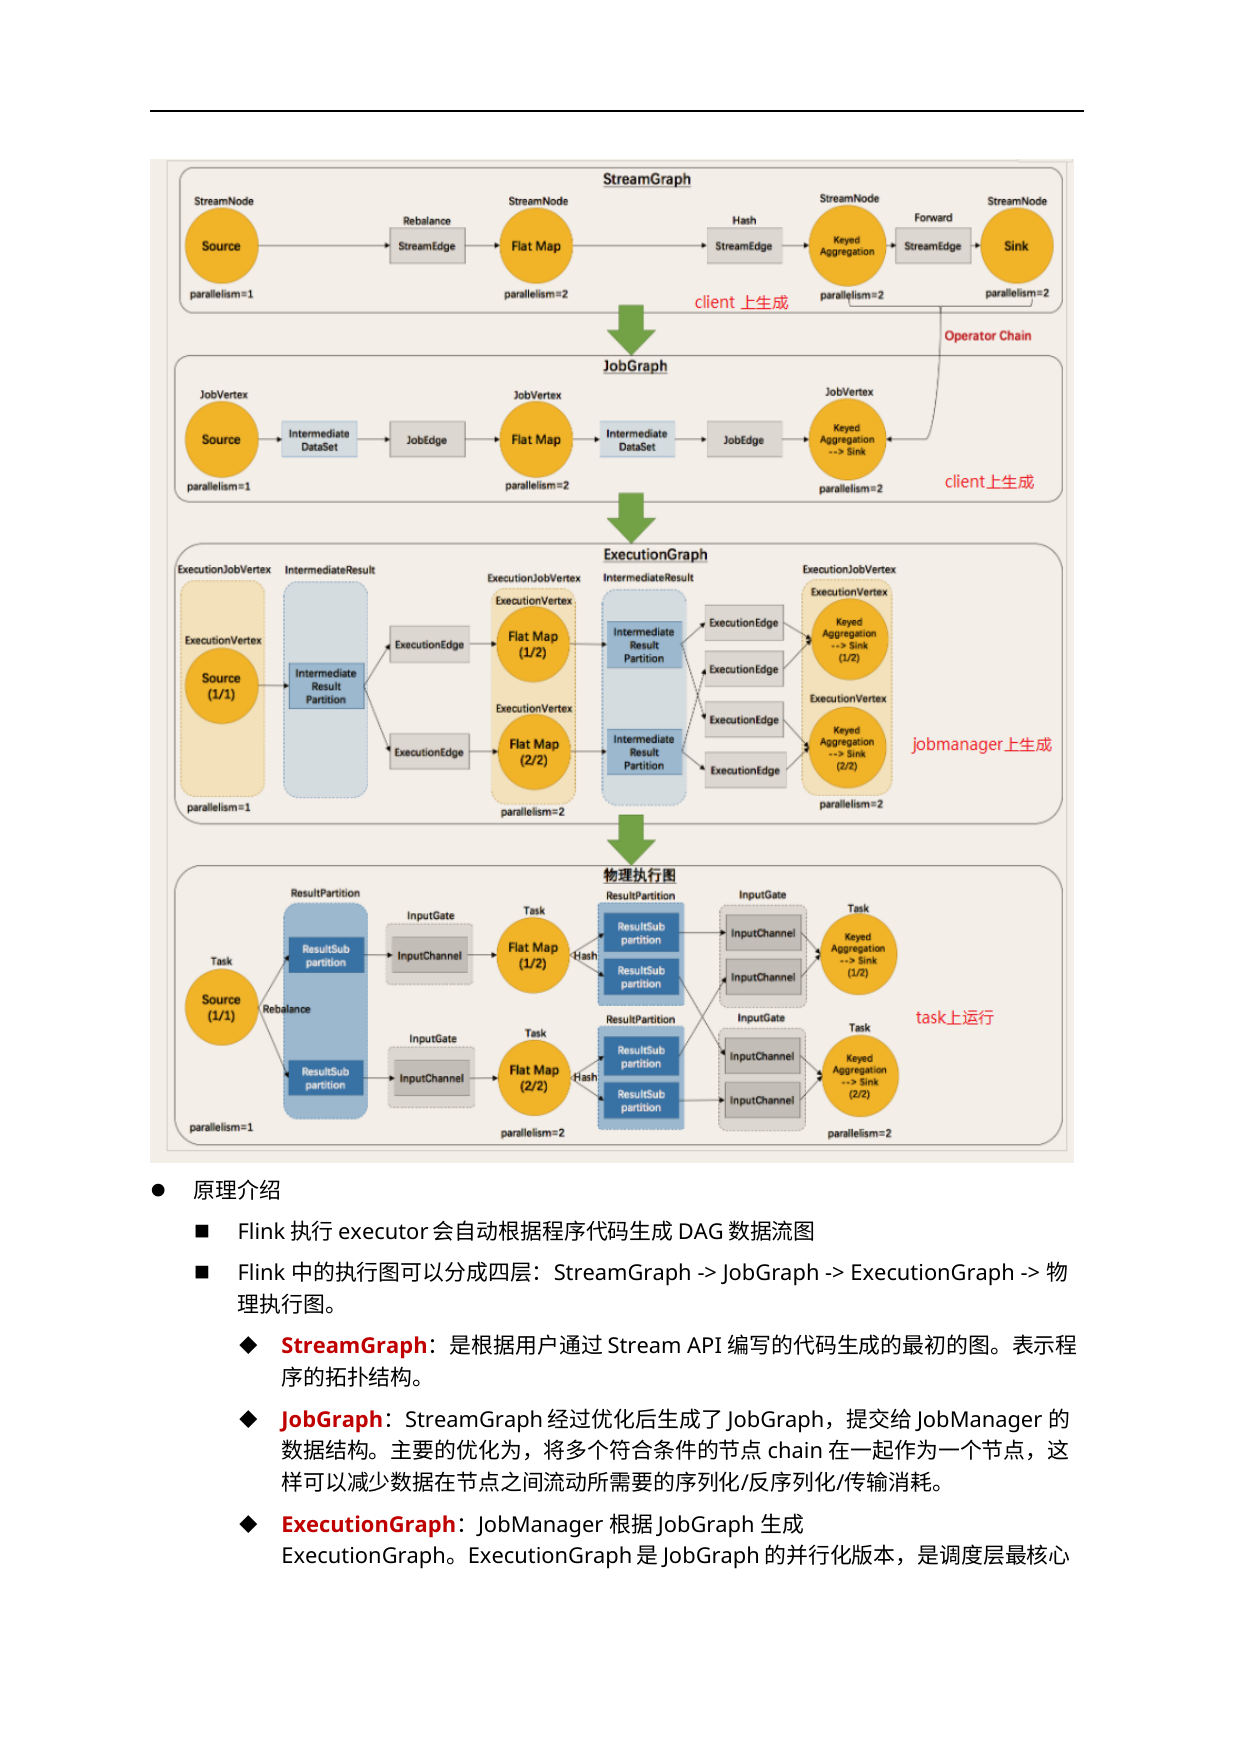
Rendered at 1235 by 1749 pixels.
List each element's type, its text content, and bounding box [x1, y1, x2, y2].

list StreamGraph：是根据用户通过 Stream API 编写的代码生成的最初的图。表示程序的拓扑结构。 [237, 1328, 1084, 1392]
list 原理介绍 [150, 1173, 1084, 1204]
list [237, 1507, 1084, 1570]
list Flink 中的执行图可以分成四层：StreamGraph -> JobGraph -> ExecutionGraph -> 物理执行图。 [194, 1255, 1084, 1319]
list Flink执行executor会自动根据程序代码生成DAG数据流图 [194, 1214, 1084, 1246]
picture [150, 159, 1074, 1163]
list JobGraph：StreamGraph经过优化后生成了 JobGraph，提交给 JobManager 的数据结构。主要的优化为，将多个符合条件的节点 chain 在一起作为一个节点，这样可以减少数据在节点之间流动所需要的序列化/反序列化/传输消耗。 [237, 1402, 1084, 1497]
